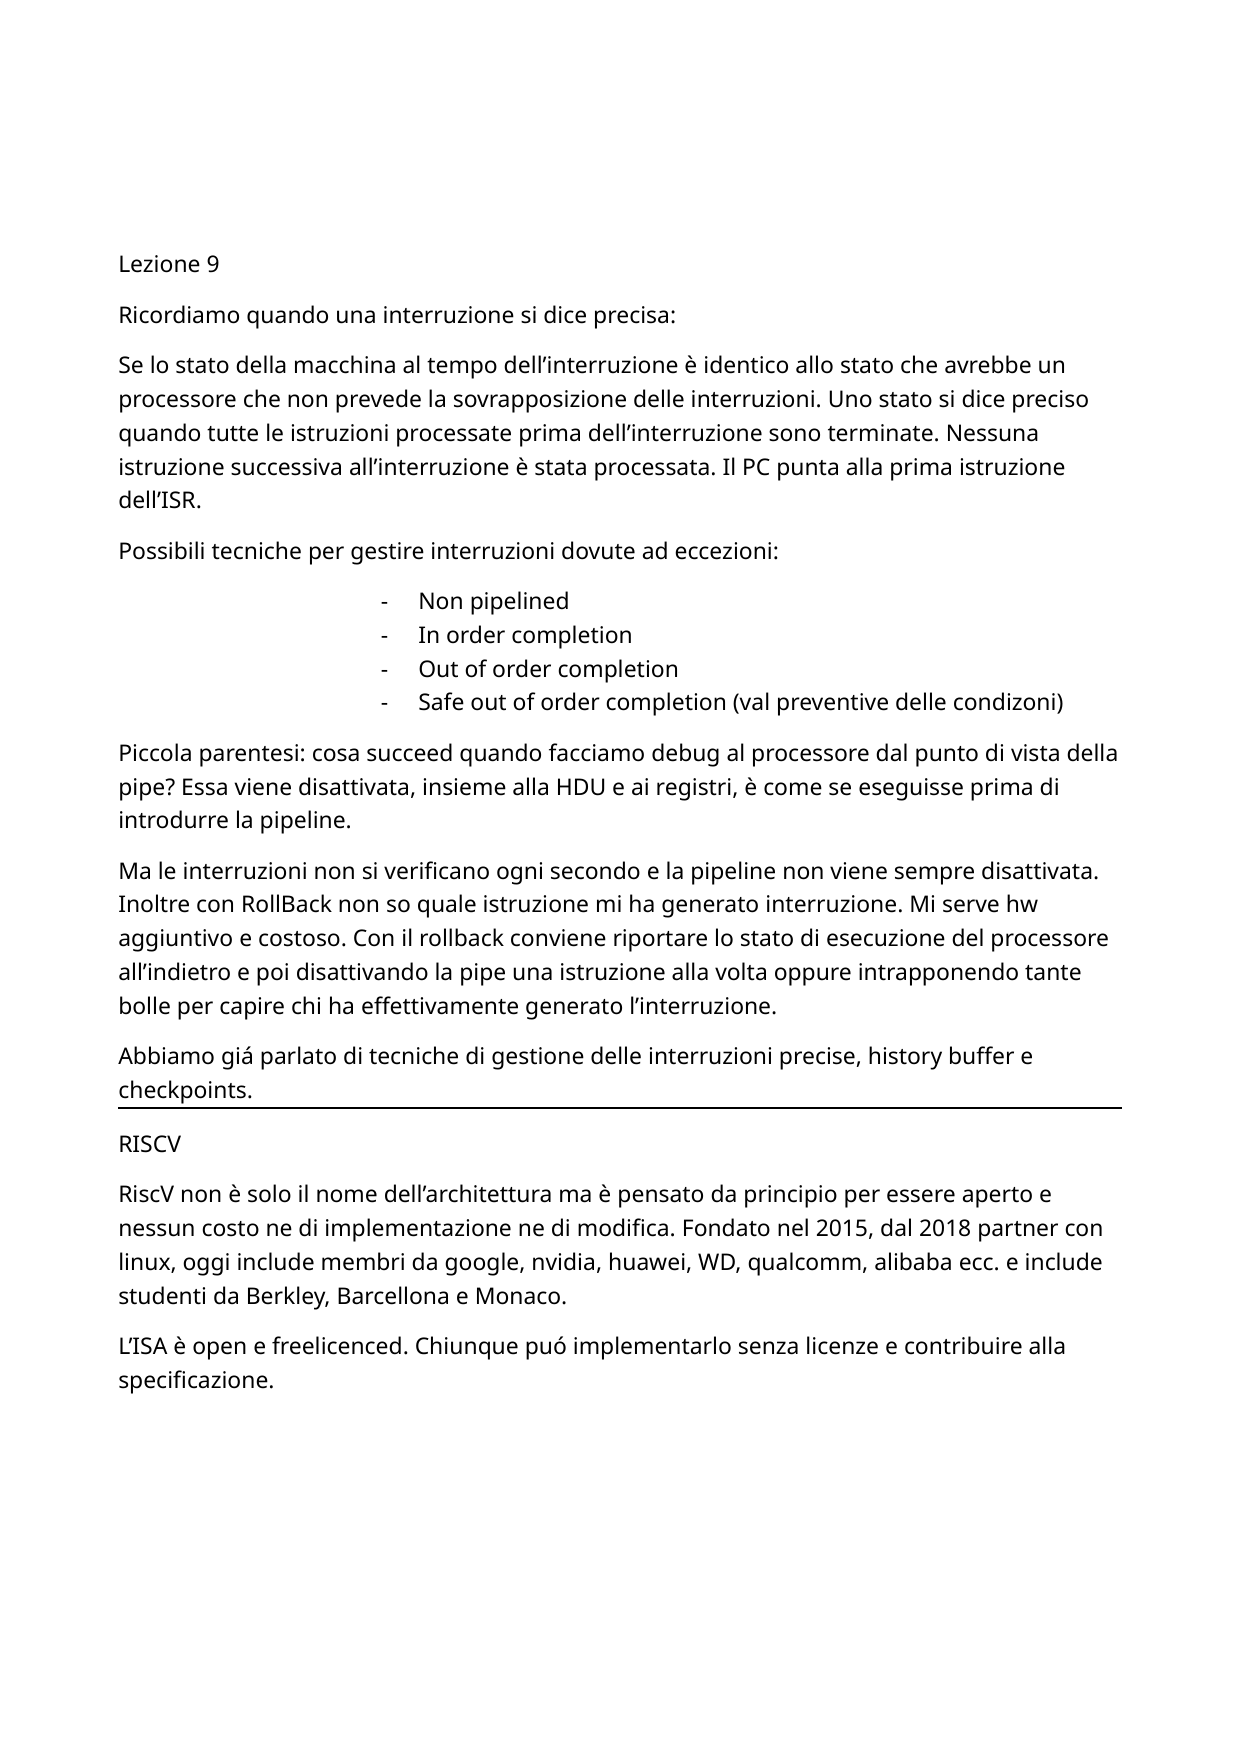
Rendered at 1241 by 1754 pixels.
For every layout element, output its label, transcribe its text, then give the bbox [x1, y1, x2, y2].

list In order completion [381, 619, 1122, 650]
text RiscV non è solo il nome dell’architettura ma è pensato da principio per essere aperto e nessun costo ne di implementazione ne di modifica. Fondato nel 2015, dal 2018 partner con linux, oggi include membri da google, nvidia, huawei, WD, qualcomm, alibaba ecc. e include studenti da Berkley, Barcellona e Monaco. [118, 1178, 1122, 1311]
text Piccola parentesi: cosa succeed quando facciamo debug al processore dal punto di vista della pipe? Essa viene disattivata, insieme alla HDU e ai registri, è come se eseguisse prima di introdurre la pipeline. [118, 737, 1122, 836]
text L’ISA è open e freelicenced. Chiunque puó implementarlo senza licenze e contribuire alla specificazione. [118, 1330, 1122, 1395]
list Out of order completion [381, 653, 1122, 684]
text Ricordiamo quando una interruzione si dice precisa: [118, 299, 1122, 330]
list Non pipelined [381, 585, 1122, 616]
text Ma le interruzioni non si verificano ogni secondo e la pipeline non viene sempre disattivata. Inoltre con RollBack non so quale istruzione mi ha generato interruzione. Mi serve hw aggiuntivo e costoso. Con il rollback conviene riportare lo stato di esecuzione del processore all’indietro e poi disattivando la pipe una istruzione alla volta oppure intrapponendo tante bolle per capire chi ha effettivamente generato l’interruzione. [118, 855, 1122, 1021]
list Safe out of order completion (val preventive delle condizoni) [381, 686, 1122, 718]
text Se lo stato della macchina al tempo dell’interruzione è identico allo stato che avrebbe un processore che non prevede la sovrapposizione delle interruzioni. Uno stato si dice preciso quando tutte le istruzioni processate prima dell’interruzione sono terminate. Nessuna istruzione successiva all’interruzione è stata processata. Il PC punta alla prima istruzione dell’ISR. [118, 349, 1122, 516]
text Lezione 9 [118, 248, 1122, 280]
text Possibili tecniche per gestire interruzioni dovute ad eccezioni: [118, 535, 1122, 566]
text RISCV [118, 1128, 1122, 1159]
text Abbiamo giá parlato di tecniche di gestione delle interruzioni precise, history buffer e checkpoints. [118, 1040, 1122, 1107]
